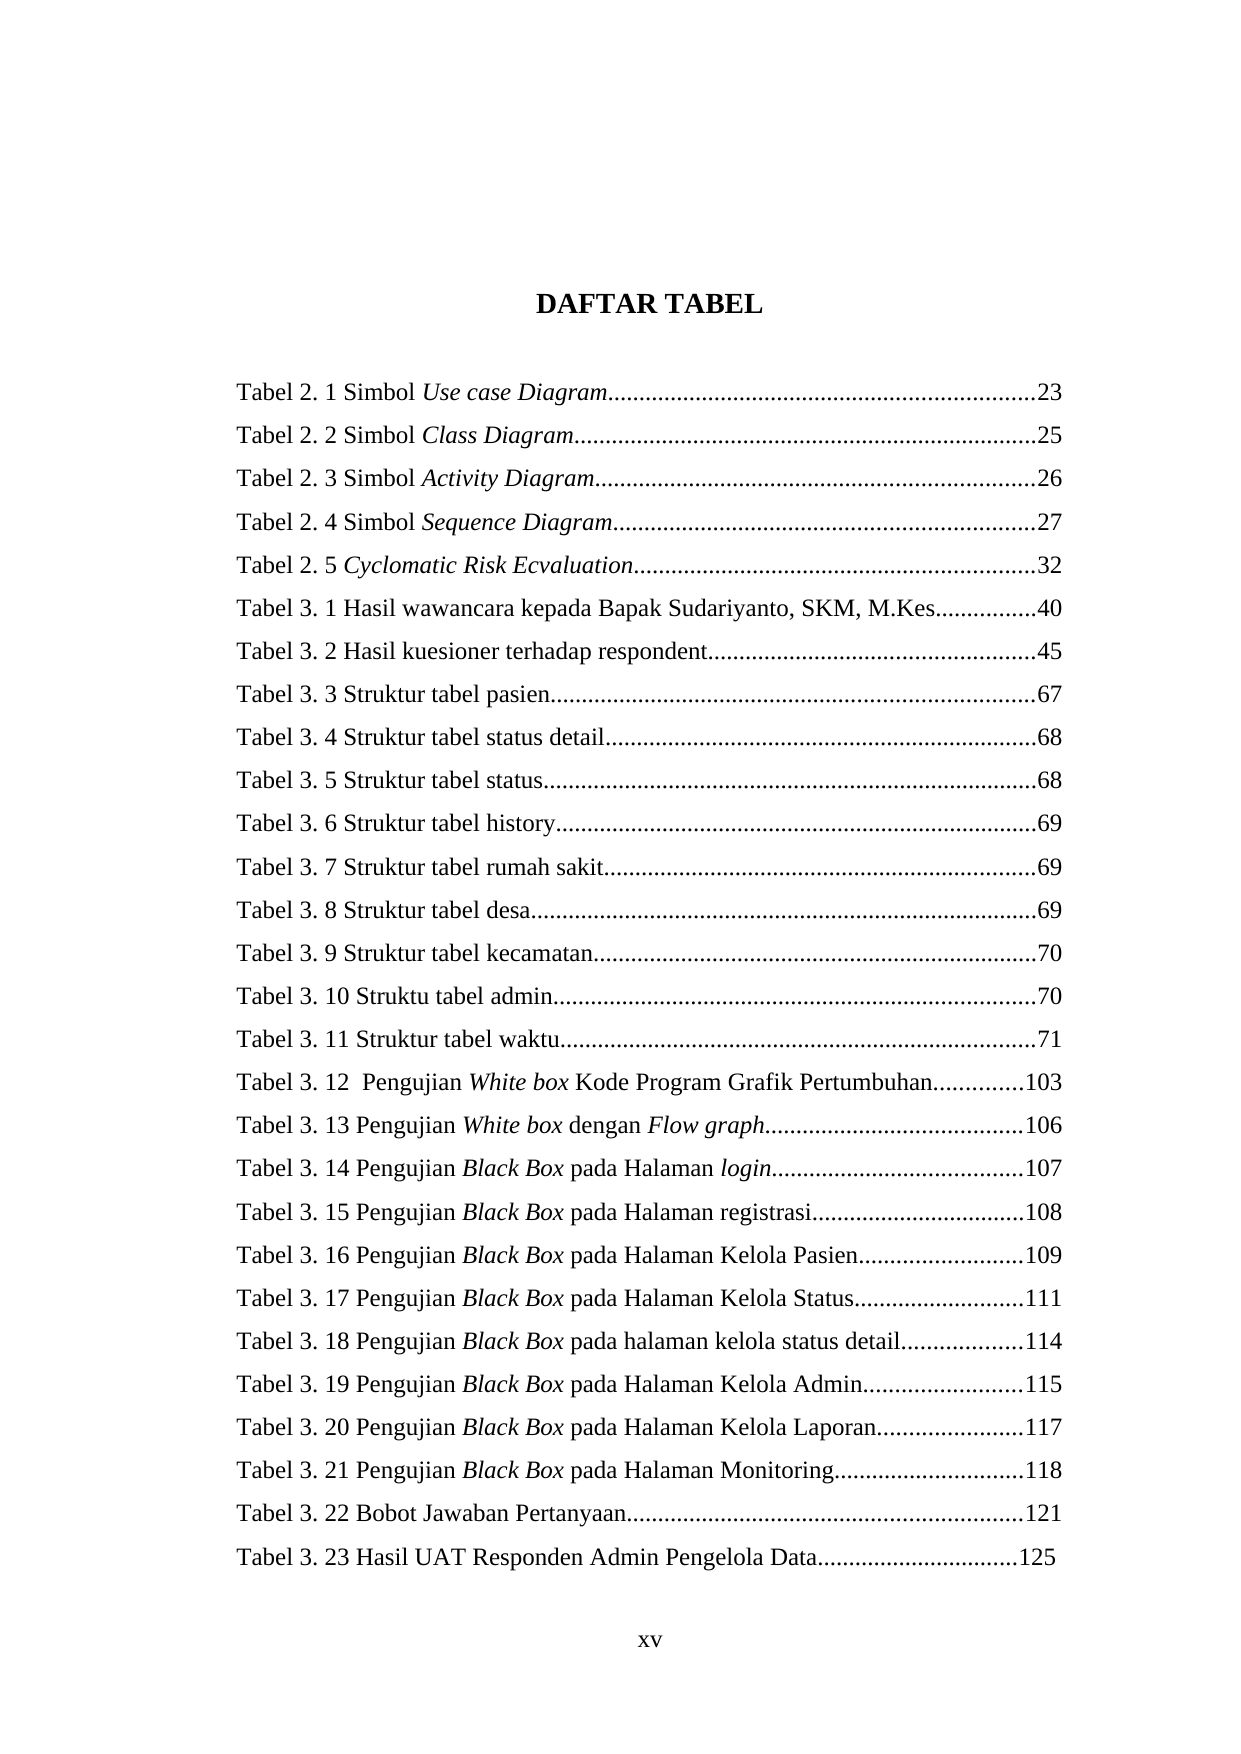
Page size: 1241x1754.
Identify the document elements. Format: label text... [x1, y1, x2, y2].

text Tabel 3. 16 Pengujian Black Box pada Halaman Kelola Pasien 109 [236, 1240, 1063, 1268]
text Tabel 2. 4 Simbol Sequence Diagram 27 [236, 507, 1063, 535]
text Tabel 2. 2 Simbol Class Diagram 25 [236, 420, 1063, 449]
text Tabel 3. 3 Struktur tabel pasien 67 [236, 679, 1063, 708]
text Tabel 3. 1 Hasil wawancara kepada Bapak Sudariyanto, SKM, M.Kes 40 [236, 593, 1063, 622]
text Tabel 3. 7 Struktur tabel rumah sakit 69 [236, 852, 1063, 880]
text Tabel 3. 20 Pengujian Black Box pada Halaman Kelola Laporan 117 [236, 1412, 1063, 1441]
text Tabel 3. 22 Bobot Jawaban Pertanyaan 121 [236, 1498, 1063, 1527]
text Tabel 2. 3 Simbol Activity Diagram 26 [236, 463, 1063, 492]
text Tabel 3. 21 Pengujian Black Box pada Halaman Monitoring 118 [236, 1455, 1063, 1484]
text Tabel 3. 13 Pengujian White box dengan Flow graph 106 [236, 1110, 1063, 1139]
text Tabel 3. 11 Struktur tabel waktu 71 [236, 1024, 1063, 1053]
text Tabel 3. 5 Struktur tabel status 68 [236, 765, 1063, 794]
text Tabel 3. 8 Struktur tabel desa 69 [236, 895, 1063, 923]
text Tabel 3. 19 Pengujian Black Box pada Halaman Kelola Admin 115 [236, 1369, 1063, 1398]
text Tabel 3. 18 Pengujian Black Box pada halaman kelola status detail 114 [236, 1326, 1063, 1355]
text Tabel 3. 10 Struktu tabel admin 70 [236, 981, 1063, 1010]
text Tabel 3. 2 Hasil kuesioner terhadap respondent 45 [236, 636, 1063, 665]
subtitle DAFTAR TABEL [236, 286, 1063, 320]
text Tabel 3. 4 Struktur tabel status detail 68 [236, 722, 1063, 751]
text Tabel 3. 14 Pengujian Black Box pada Halaman login 107 [236, 1153, 1063, 1182]
text Tabel 2. 5 Cyclomatic Risk Ecvaluation 32 [236, 550, 1063, 578]
text Tabel 2. 1 Simbol Use case Diagram 23 [236, 377, 1063, 406]
text Tabel 3. 17 Pengujian Black Box pada Halaman Kelola Status 111 [236, 1283, 1063, 1312]
text Tabel 3. 6 Struktur tabel history 69 [236, 808, 1063, 837]
text Tabel 3. 9 Struktur tabel kecamatan 70 [236, 938, 1063, 967]
text Tabel 3. 12 Pengujian White box Kode Program Grafik Pertumbuhan 103 [236, 1067, 1063, 1096]
text Tabel 3. 15 Pengujian Black Box pada Halaman registrasi 108 [236, 1197, 1063, 1225]
text Tabel 3. 23 Hasil UAT Responden Admin Pengelola Data 125 [236, 1542, 1063, 1570]
